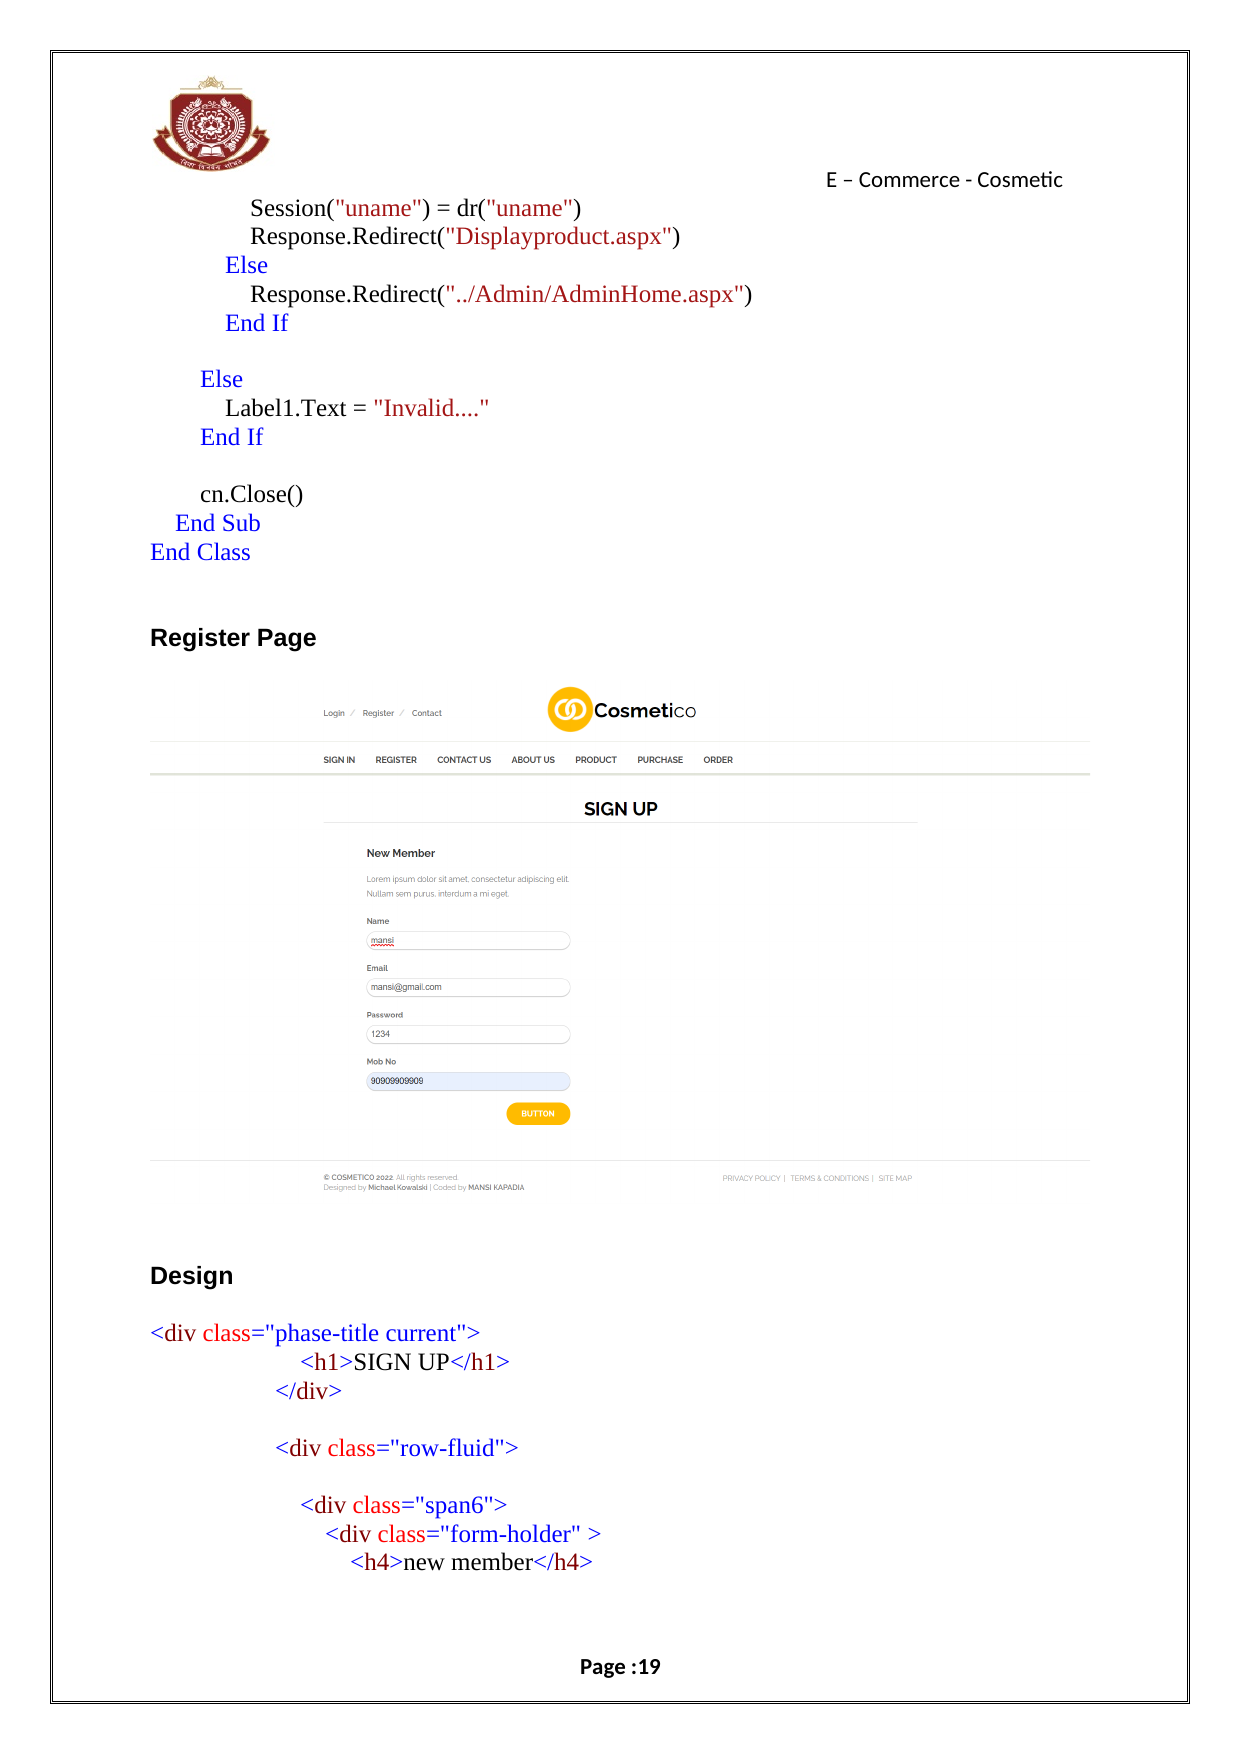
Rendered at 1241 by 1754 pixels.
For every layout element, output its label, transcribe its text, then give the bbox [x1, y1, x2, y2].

text <div class="form-holder" > [150, 1519, 1090, 1547]
text Register Page [150, 623, 1090, 652]
text <div class="row-fluid"> [150, 1433, 1090, 1462]
picture [150, 73, 275, 187]
text End If [150, 422, 1090, 451]
text </div> [150, 1376, 1090, 1404]
text Response.Redirect("../Admin/AdminHome.aspx") [150, 279, 1090, 308]
text Else [150, 250, 1090, 279]
text Label1.Text = "Invalid...." [150, 393, 1090, 422]
text <div class="phase-title current"> [150, 1318, 1090, 1347]
text <h4>new member</h4> [150, 1547, 1090, 1576]
text End Class [150, 537, 1090, 566]
text <h1>SIGN UP</h1> [150, 1347, 1090, 1376]
text Design [150, 1261, 1090, 1289]
text Response.Redirect("Displayproduct.aspx") [150, 221, 1090, 250]
text cn.Close() [150, 479, 1090, 508]
text Else [150, 364, 1090, 393]
text <div class="span6"> [150, 1490, 1090, 1519]
text Session("uname") = dr("uname") [150, 193, 1090, 221]
text End If [150, 308, 1090, 336]
text End Sub [150, 508, 1090, 537]
